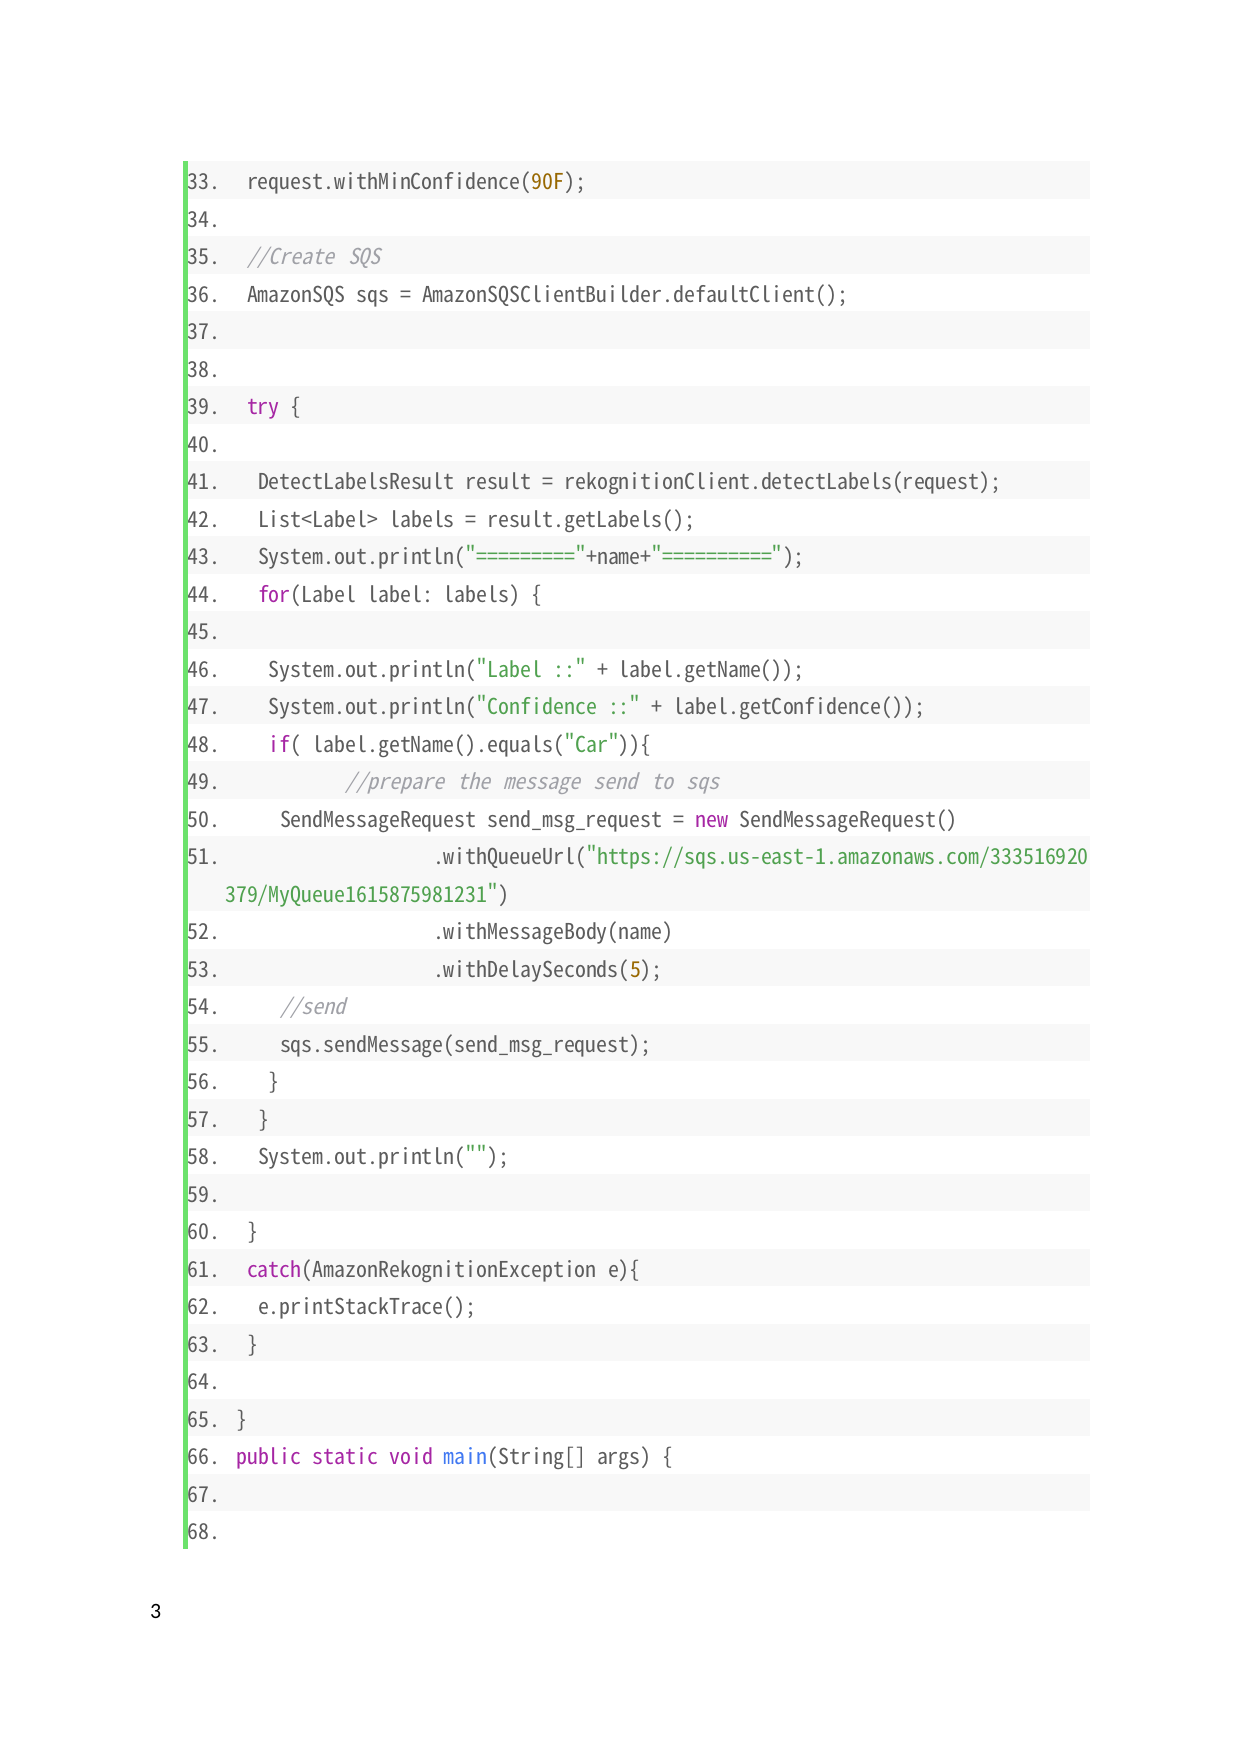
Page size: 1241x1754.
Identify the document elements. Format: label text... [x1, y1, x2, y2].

list System.out.println("Label ::" + label.getName()); [188, 649, 1090, 686]
list catch(AmazonRekognitionException e){ [188, 1249, 1090, 1286]
list for(Label label: labels) { [188, 574, 1090, 611]
list //prepare the message send to sqs [188, 761, 1090, 799]
list .withDelaySeconds(5); [188, 949, 1090, 986]
list //send [188, 986, 1090, 1024]
list try { [188, 386, 1090, 424]
list //Create SQS [188, 236, 1090, 274]
list request.withMinConfidence(90F); [188, 161, 1090, 199]
list } [188, 1061, 1090, 1099]
list AmazonSQS sqs = AmazonSQSClientBuilder.defaultClient(); [188, 274, 1090, 311]
list e.printStackTrace(); [188, 1286, 1090, 1324]
list } [188, 1211, 1090, 1249]
list DetectLabelsResult result = rekognitionClient.detectLabels(request); [188, 461, 1090, 499]
list if( label.getName().equals("Car")){ [188, 724, 1090, 761]
list System.out.println("Confidence ::" + label.getConfidence()); [188, 686, 1090, 724]
list List<Label> labels = result.getLabels(); [188, 499, 1090, 536]
list System.out.println("========="+name+"=========="); [188, 536, 1090, 574]
list } [188, 1324, 1090, 1361]
list System.out.println(""); [188, 1136, 1090, 1174]
list } [188, 1399, 1090, 1436]
list } [188, 1099, 1090, 1136]
list .withQueueUrl("https://sqs.us-east-1.amazonaws.com/333516920379/MyQueue1615875981231") [188, 836, 1090, 911]
list SendMessageRequest send_msg_request = new SendMessageRequest() [188, 799, 1090, 836]
list .withMessageBody(name) [188, 911, 1090, 949]
list sqs.sendMessage(send_msg_request); [188, 1024, 1090, 1061]
list public static void main(String[] args) { [188, 1436, 1090, 1474]
